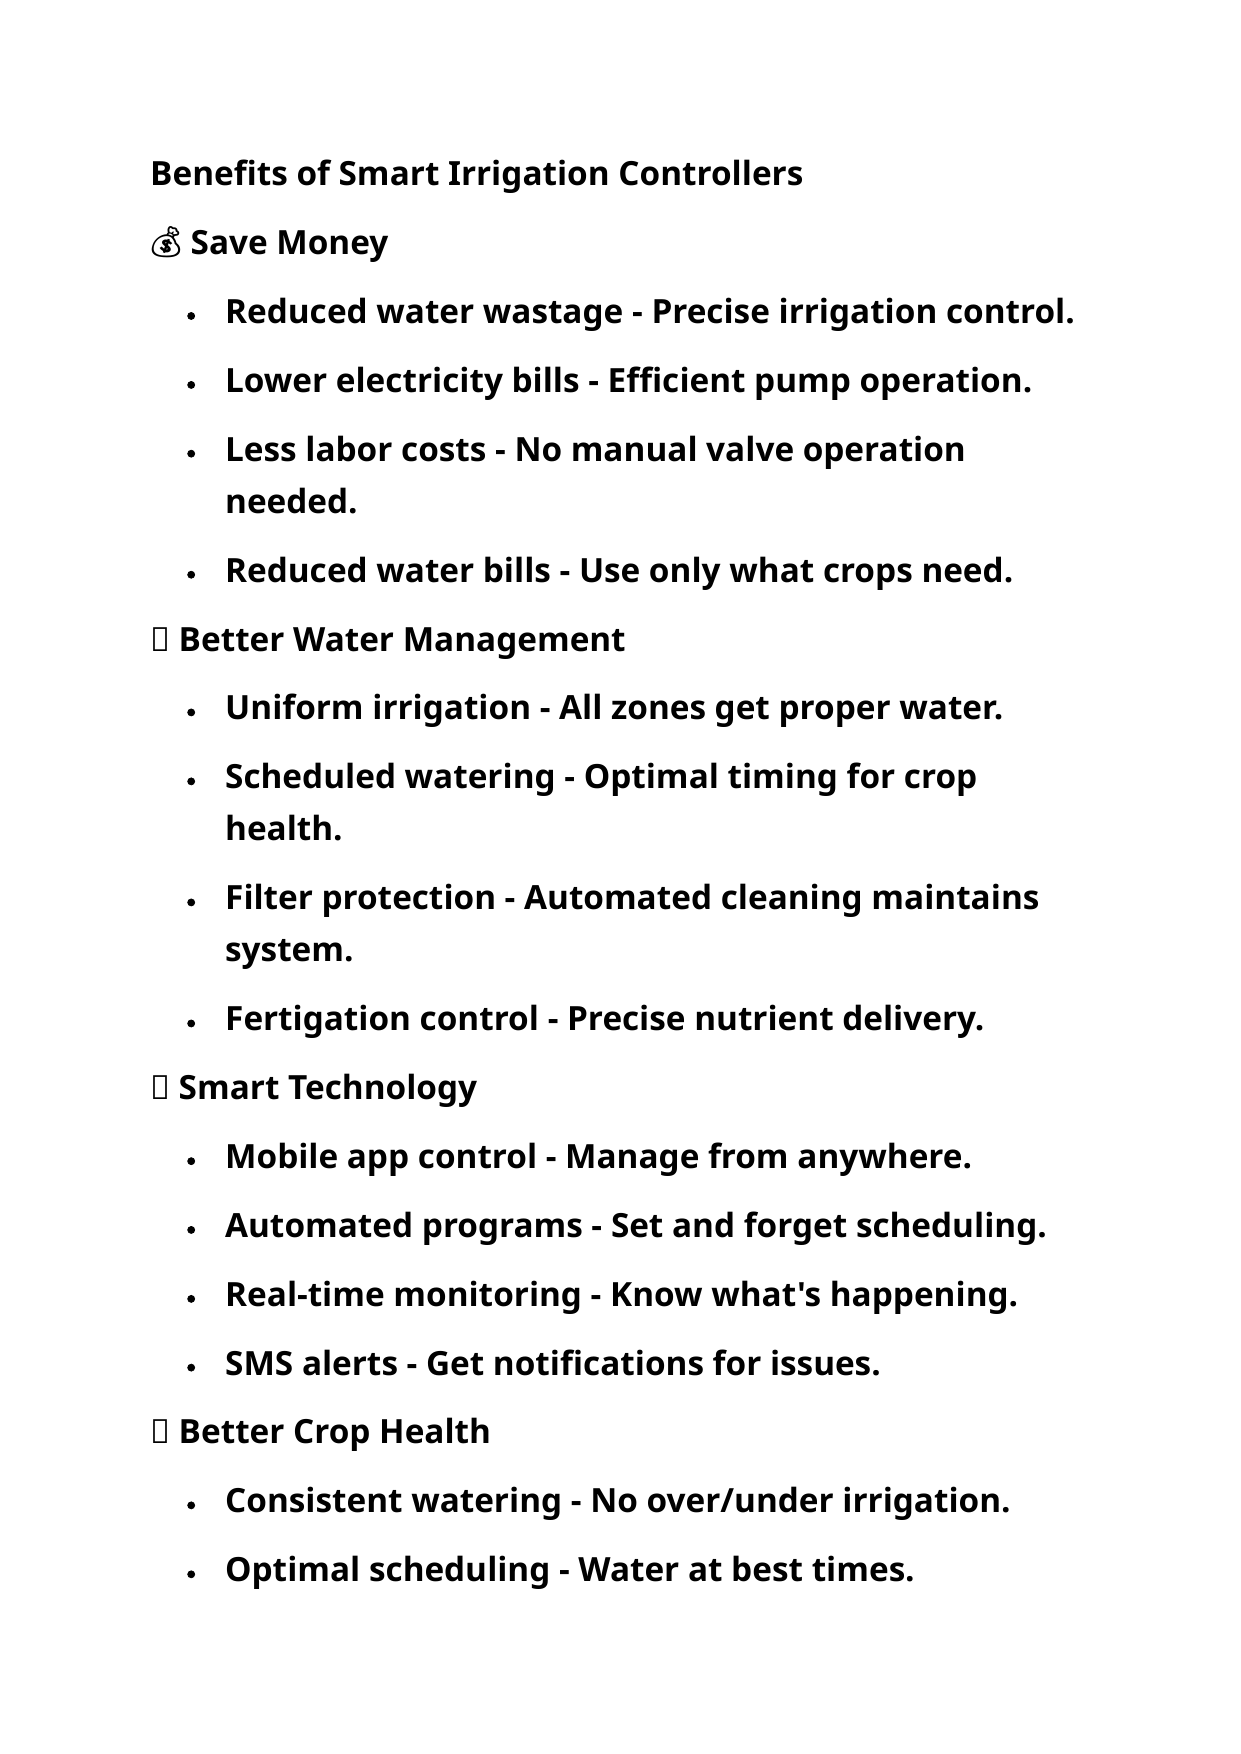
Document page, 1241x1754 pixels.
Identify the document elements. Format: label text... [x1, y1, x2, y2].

list SMS alerts - Get notifications for issues. [187, 1339, 1090, 1385]
list Uniform irrigation - All zones get proper water. [187, 684, 1090, 729]
list Real-time monitoring - Know what's happening. [187, 1271, 1090, 1316]
text 💧 Better Water Management [150, 615, 1090, 661]
text Benefits of Smart Irrigation Controllers [150, 150, 1090, 195]
list Mobile app control - Manage from anywhere. [187, 1133, 1090, 1178]
text 💰 Save Money [150, 219, 1090, 264]
list Less labor costs - No manual valve operation needed. [187, 425, 1090, 523]
list Reduced water wastage - Precise irrigation control. [187, 288, 1090, 333]
text 📱 Smart Technology [150, 1064, 1090, 1109]
list Reduced water bills - Use only what crops need. [187, 546, 1090, 592]
list Fertigation control - Precise nutrient delivery. [187, 995, 1090, 1041]
text 🌱 Better Crop Health [150, 1408, 1090, 1454]
list Filter protection - Automated cleaning maintains system. [187, 874, 1090, 972]
list Automated programs - Set and forget scheduling. [187, 1202, 1090, 1247]
list Consistent watering - No over/under irrigation. [187, 1477, 1090, 1522]
list Optimal scheduling - Water at best times. [187, 1546, 1090, 1591]
list Scheduled watering - Optimal timing for crop health. [187, 753, 1090, 851]
list Lower electricity bills - Efficient pump operation. [187, 357, 1090, 402]
